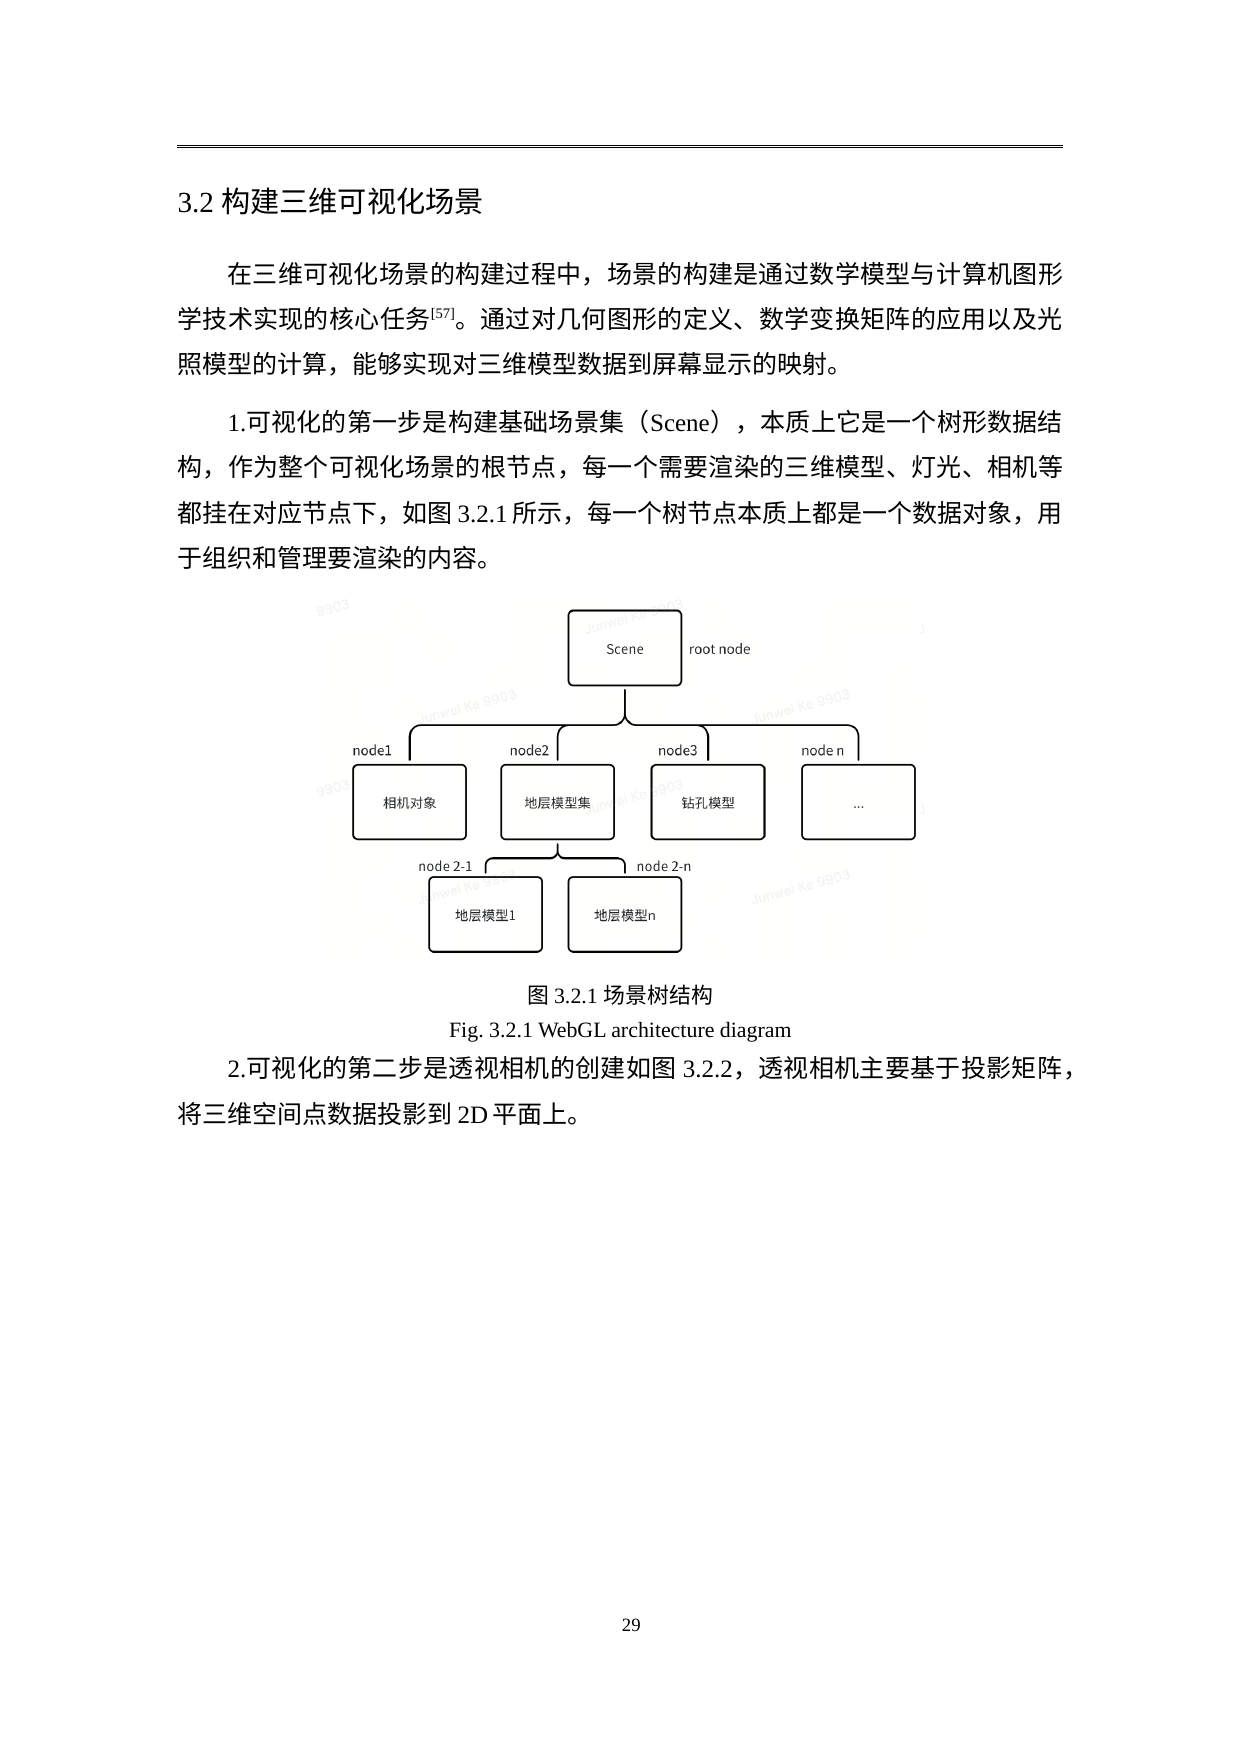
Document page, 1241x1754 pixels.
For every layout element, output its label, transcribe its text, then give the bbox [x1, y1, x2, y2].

text 2.可视化的第二步是透视相机的创建如图3.2.2，透视相机主要基于投影矩阵，将三维空间点数据投影到2D平面上。 [177, 1049, 1063, 1131]
text Fig. 3.2.1 WebGL architecture diagram [177, 1017, 1063, 1043]
text 3.2 构建三维可视化场景 [177, 178, 1063, 221]
text 图3.2.1 场景树结构 [177, 978, 1063, 1009]
text 在三维可视化场景的构建过程中，场景的构建是通过数学模型与计算机图形学技术实现的核心任务[57]。通过对几何图形的定义、数学变换矩阵的应用以及光照模型的计算，能够实现对三维模型数据到屏幕显示的映射。 [177, 254, 1063, 381]
picture [314, 596, 926, 960]
text 1.可视化的第一步是构建基础场景集（Scene），本质上它是一个树形数据结构，作为整个可视化场景的根节点，每一个需要渲染的三维模型、灯光、相机等，都挂在对应节点下，如图3.2.1所示，每一个树节点本质上都是一个数据对象，用于组织和管理要渲染的内容。 [177, 403, 1063, 575]
